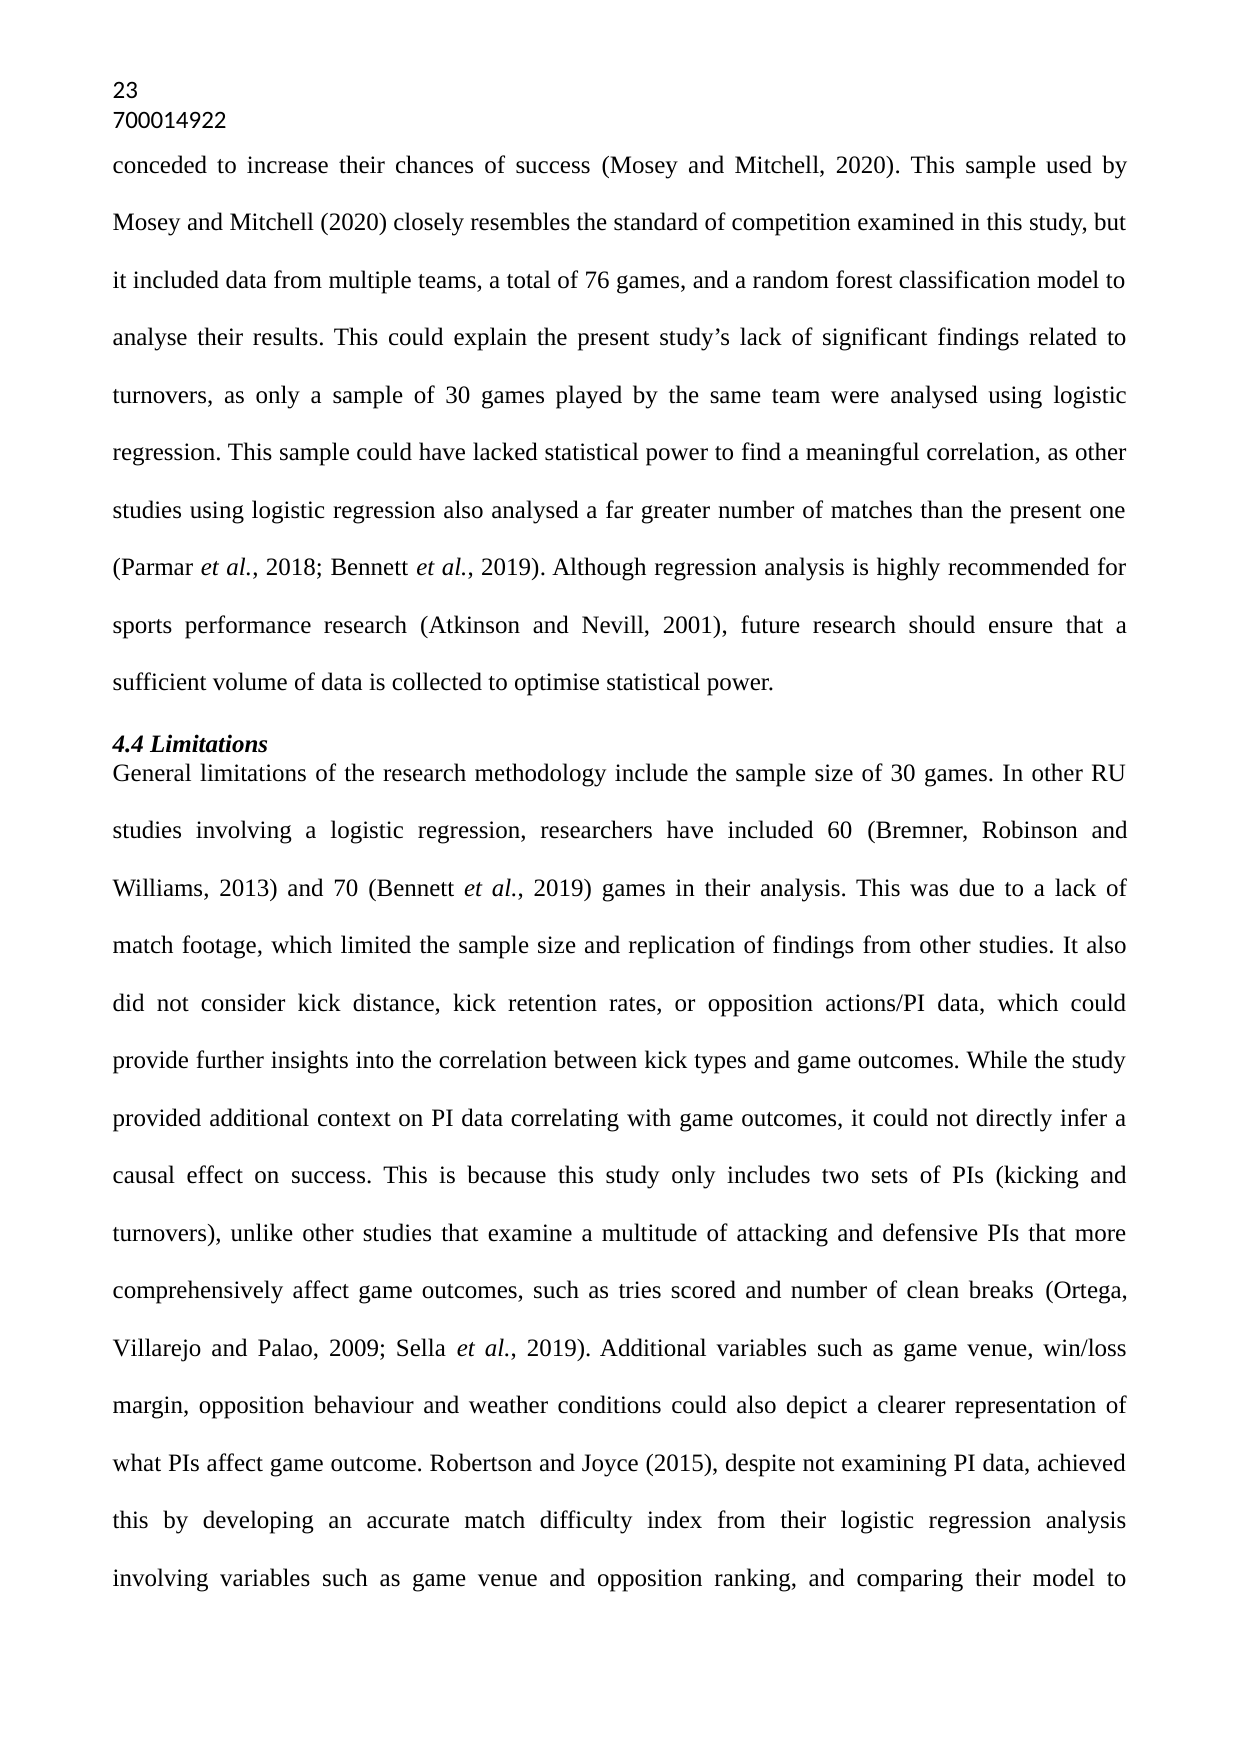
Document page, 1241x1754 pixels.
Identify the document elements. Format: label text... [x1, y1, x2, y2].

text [112, 758, 1128, 1592]
subtitle 4.4 Limitations [112, 729, 1128, 758]
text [112, 150, 1128, 696]
